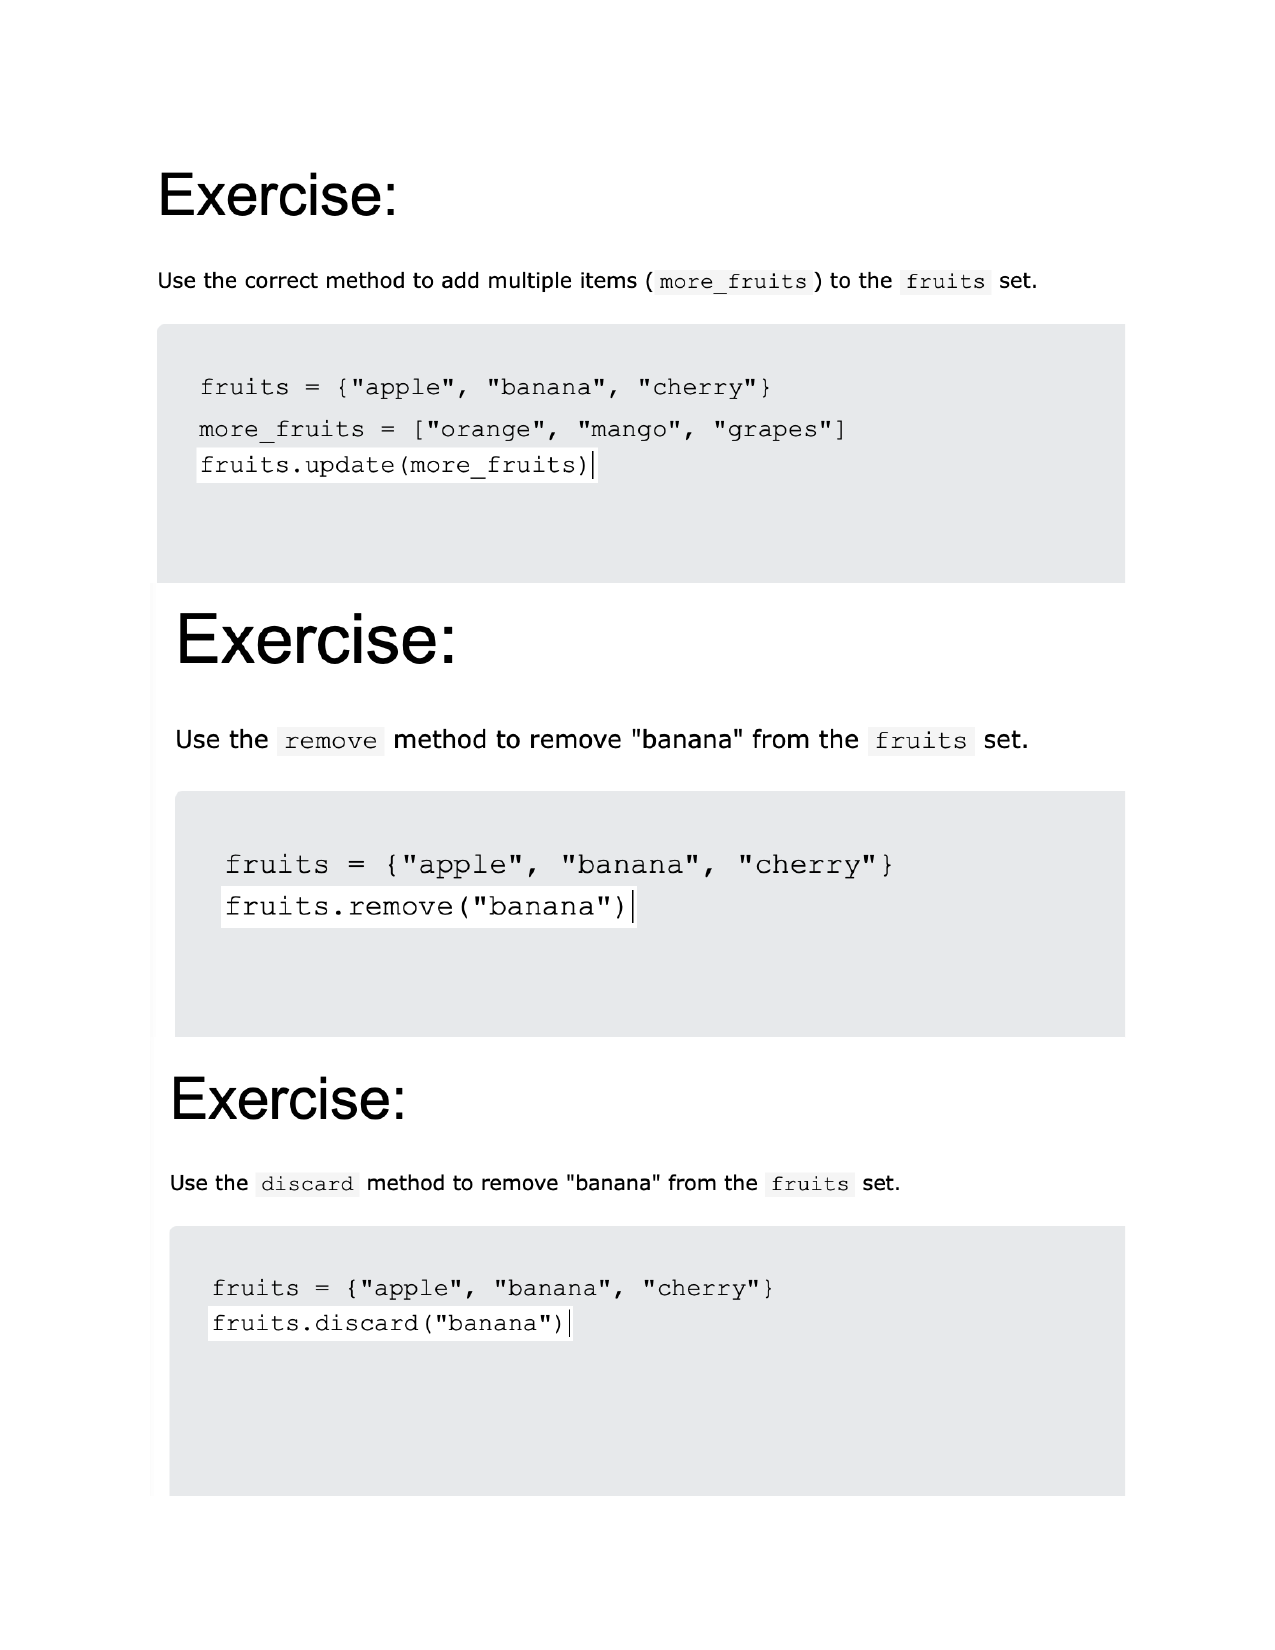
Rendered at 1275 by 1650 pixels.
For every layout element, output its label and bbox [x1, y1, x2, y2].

picture [150, 150, 1125, 1496]
